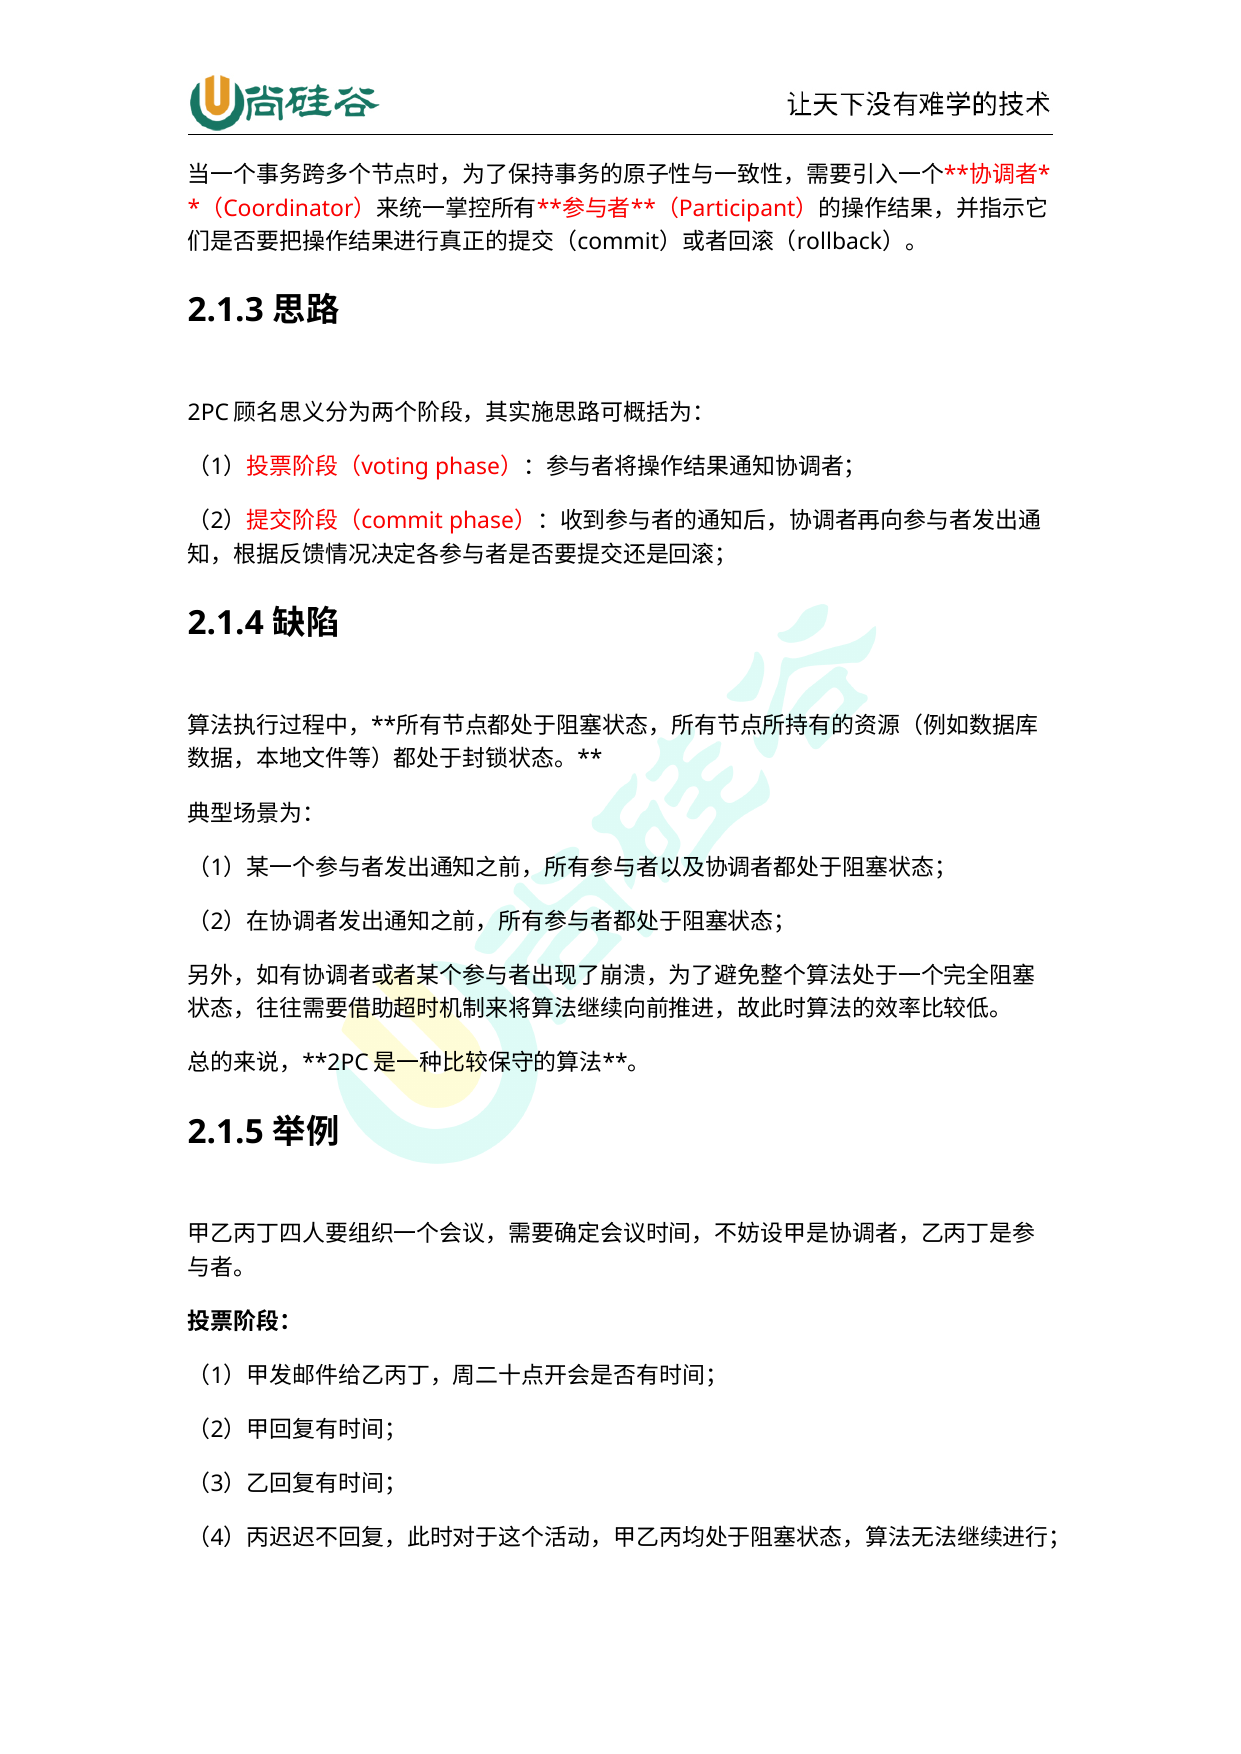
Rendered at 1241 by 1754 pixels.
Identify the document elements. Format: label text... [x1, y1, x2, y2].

text （3）乙回复有时间； [187, 1465, 1053, 1498]
text （1）投票阶段（voting phase）：参与者将操作结果通知协调者； [187, 448, 1053, 482]
text （2）在协调者发出通知之前，所有参与者都处于阻塞状态； [187, 903, 1053, 936]
text （1）某一个参与者发出通知之前，所有参与者以及协调者都处于阻塞状态； [187, 848, 1053, 882]
picture [187, 73, 1053, 132]
subtitle 2.1.4 缺陷 [187, 596, 1053, 644]
text 甲乙丙丁四人要组织一个会议，需要确定会议时间，不妨设甲是协调者，乙丙丁是参与者。 [187, 1215, 1053, 1282]
text 总的来说，**2PC是一种比较保守的算法**。 [187, 1044, 1053, 1077]
text 算法执行过程中，**所有节点都处于阻塞状态，所有节点所持有的资源（例如数据库数据，本地文件等）都处于封锁状态。** [187, 707, 1053, 773]
text （4）丙迟迟不回复，此时对于这个活动，甲乙丙均处于阻塞状态，算法无法继续进行； [187, 1519, 1053, 1552]
subtitle 2.1.3 思路 [187, 283, 1053, 332]
text （2）提交阶段（commit phase）：收到参与者的通知后，协调者再向参与者发出通知，根据反馈情况决定各参与者是否要提交还是回滚； [187, 502, 1053, 569]
text 2PC顾名思义分为两个阶段，其实施思路可概括为： [187, 394, 1053, 427]
text 当一个事务跨多个节点时，为了保持事务的原子性与一致性，需要引入一个**协调者**（Coordinator）来统一掌控所有**参与者**（Participant）的操作结果，并指示它们是否要把操作结果进行真正的提交（commit）或者回滚（rollback）。 [187, 156, 1053, 256]
text （1）甲发邮件给乙丙丁，周二十点开会是否有时间； [187, 1357, 1053, 1390]
text （2）甲回复有时间； [187, 1411, 1053, 1444]
text 另外，如有协调者或者某个参与者出现了崩溃，为了避免整个算法处于一个完全阻塞状态，往往需要借助超时机制来将算法继续向前推进，故此时算法的效率比较低。 [187, 957, 1053, 1023]
subtitle 2.1.5 举例 [187, 1104, 1053, 1153]
text 典型场景为： [187, 794, 1053, 828]
text 投票阶段： [187, 1303, 1053, 1336]
